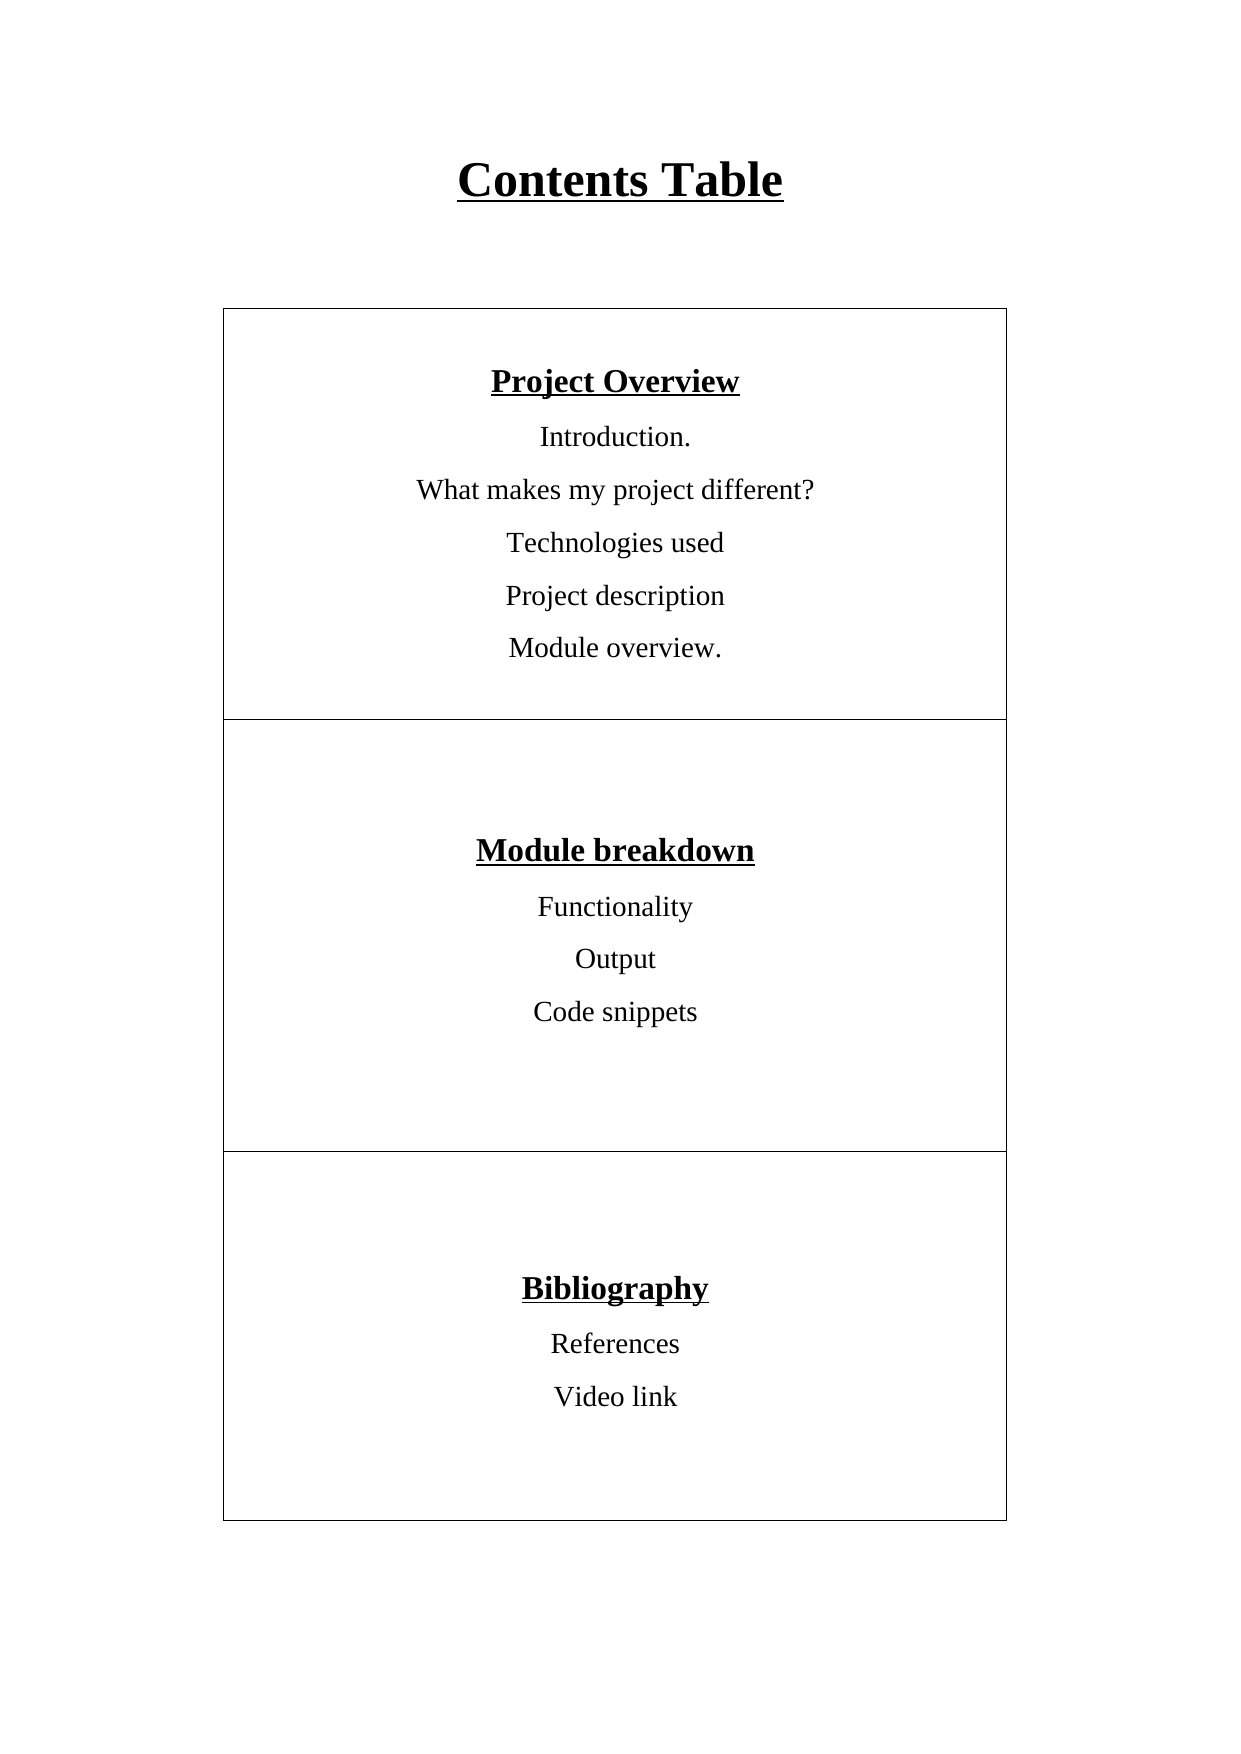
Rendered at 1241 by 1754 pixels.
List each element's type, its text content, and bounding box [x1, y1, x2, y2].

table_header Project Overview Introduction. What makes my project different? Technologies used Project description Module overview. [224, 309, 1006, 719]
table_cell Bibliography References Video link [224, 1152, 1006, 1519]
table_cell Module breakdown Functionality Output Code snippets [224, 720, 1006, 1151]
text Contents Table [150, 150, 1090, 207]
